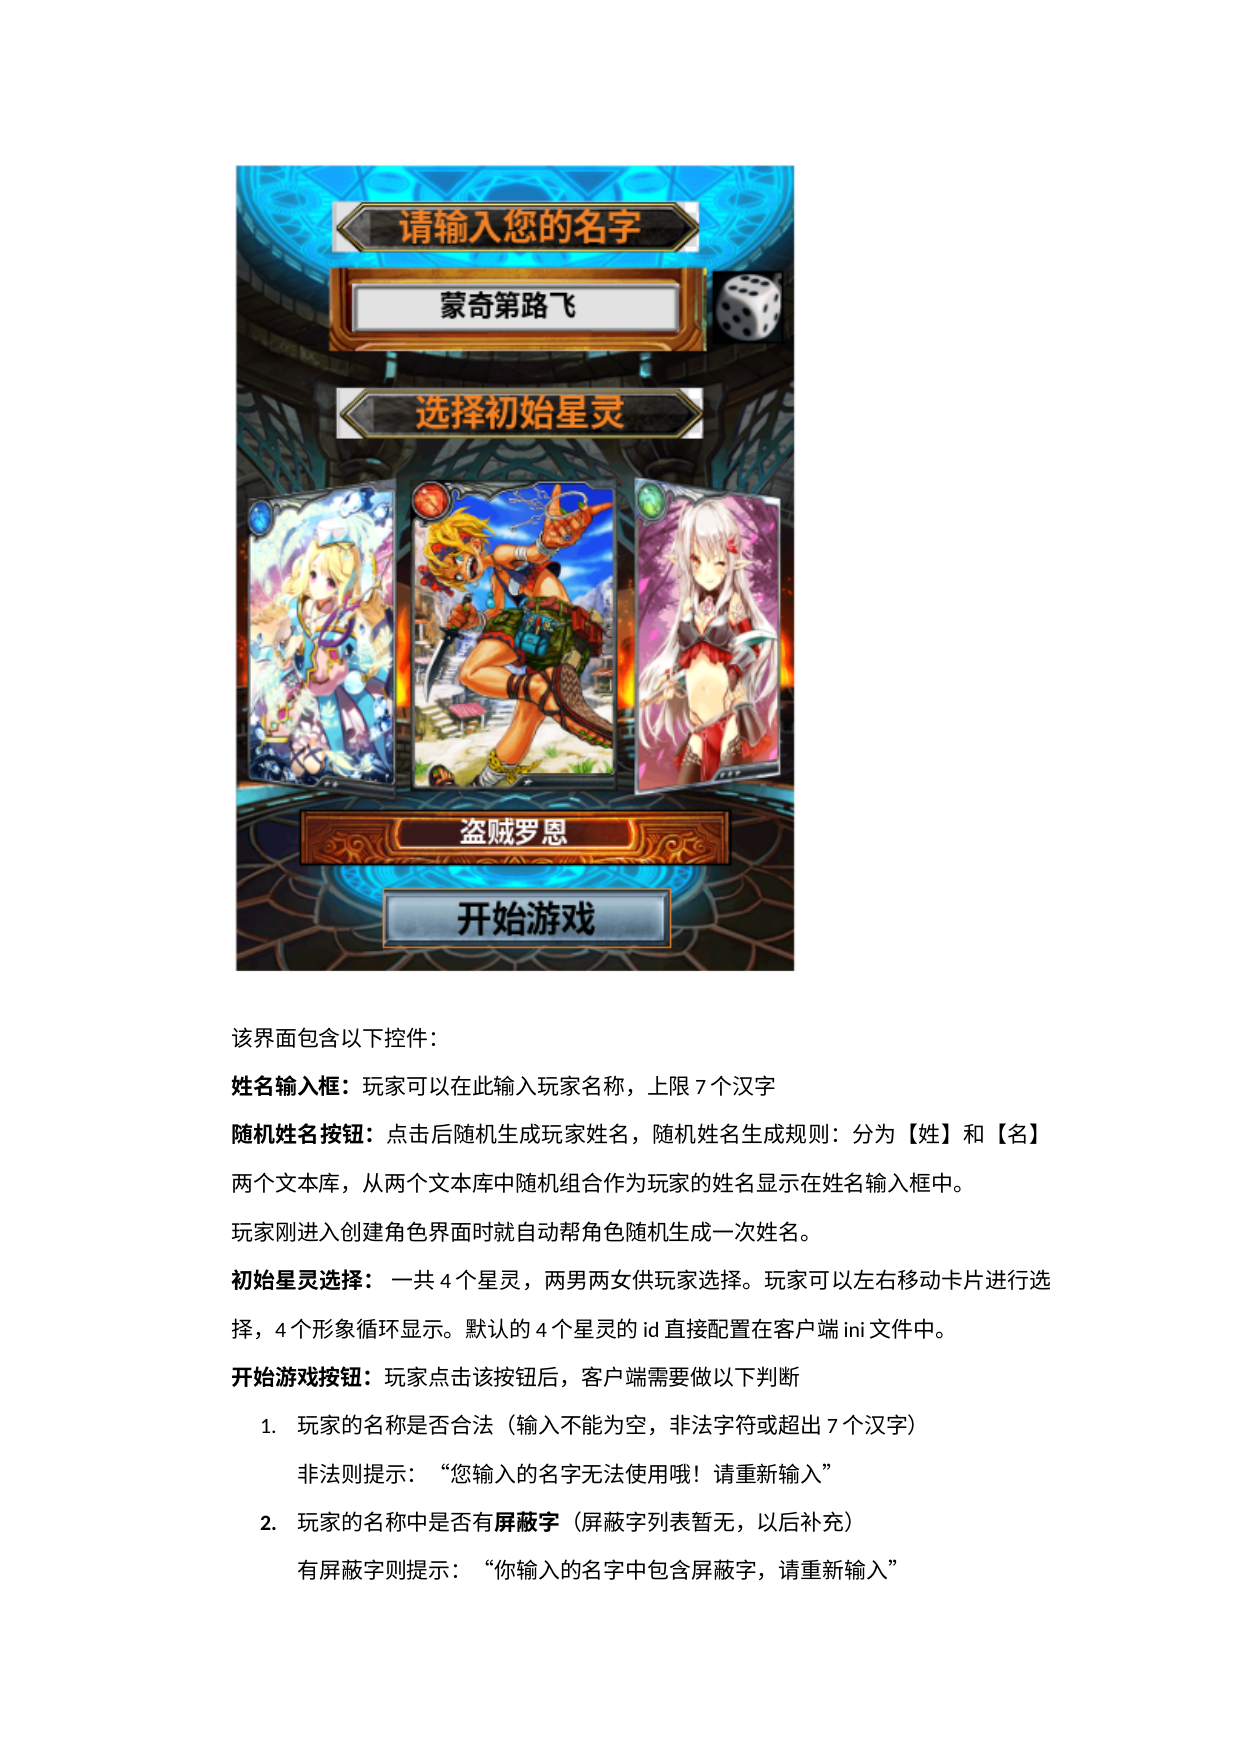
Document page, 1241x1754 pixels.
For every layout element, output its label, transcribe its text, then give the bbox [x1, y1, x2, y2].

text 玩家刚进入创建角色界面时就自动帮角色随机生成一次姓名。 [231, 1214, 1053, 1247]
text 随机姓名按钮：点击后随机生成玩家姓名，随机姓名生成规则：分为【姓】和【名】两个文本库，从两个文本库中随机组合作为玩家的姓名显示在姓名输入框中。 [231, 1117, 1053, 1198]
text 姓名输入框：玩家可以在此输入玩家名称，上限7个汉字 [231, 1069, 1053, 1101]
text 初始星灵选择： 一共4个星灵，两男两女供玩家选择。玩家可以左右移动卡片进行选择，4个形象循环显示。默认的4个星灵的id直接配置在客户端ini文件中。 [231, 1262, 1053, 1344]
text 该界面包含以下控件： [231, 1020, 1053, 1053]
list 玩家的名称中是否有屏蔽字（屏蔽字列表暂无，以后补充） [260, 1504, 1053, 1537]
list 非法则提示：“您输入的名字无法使用哦！请重新输入” [297, 1456, 1053, 1489]
list 有屏蔽字则提示：“你输入的名字中包含屏蔽字，请重新输入” [297, 1553, 1053, 1585]
list 玩家的名称是否合法（输入不能为空，非法字符或超出7个汉字） [260, 1408, 1053, 1440]
text 开始游戏按钮：玩家点击该按钮后，客户端需要做以下判断 [231, 1359, 1053, 1392]
